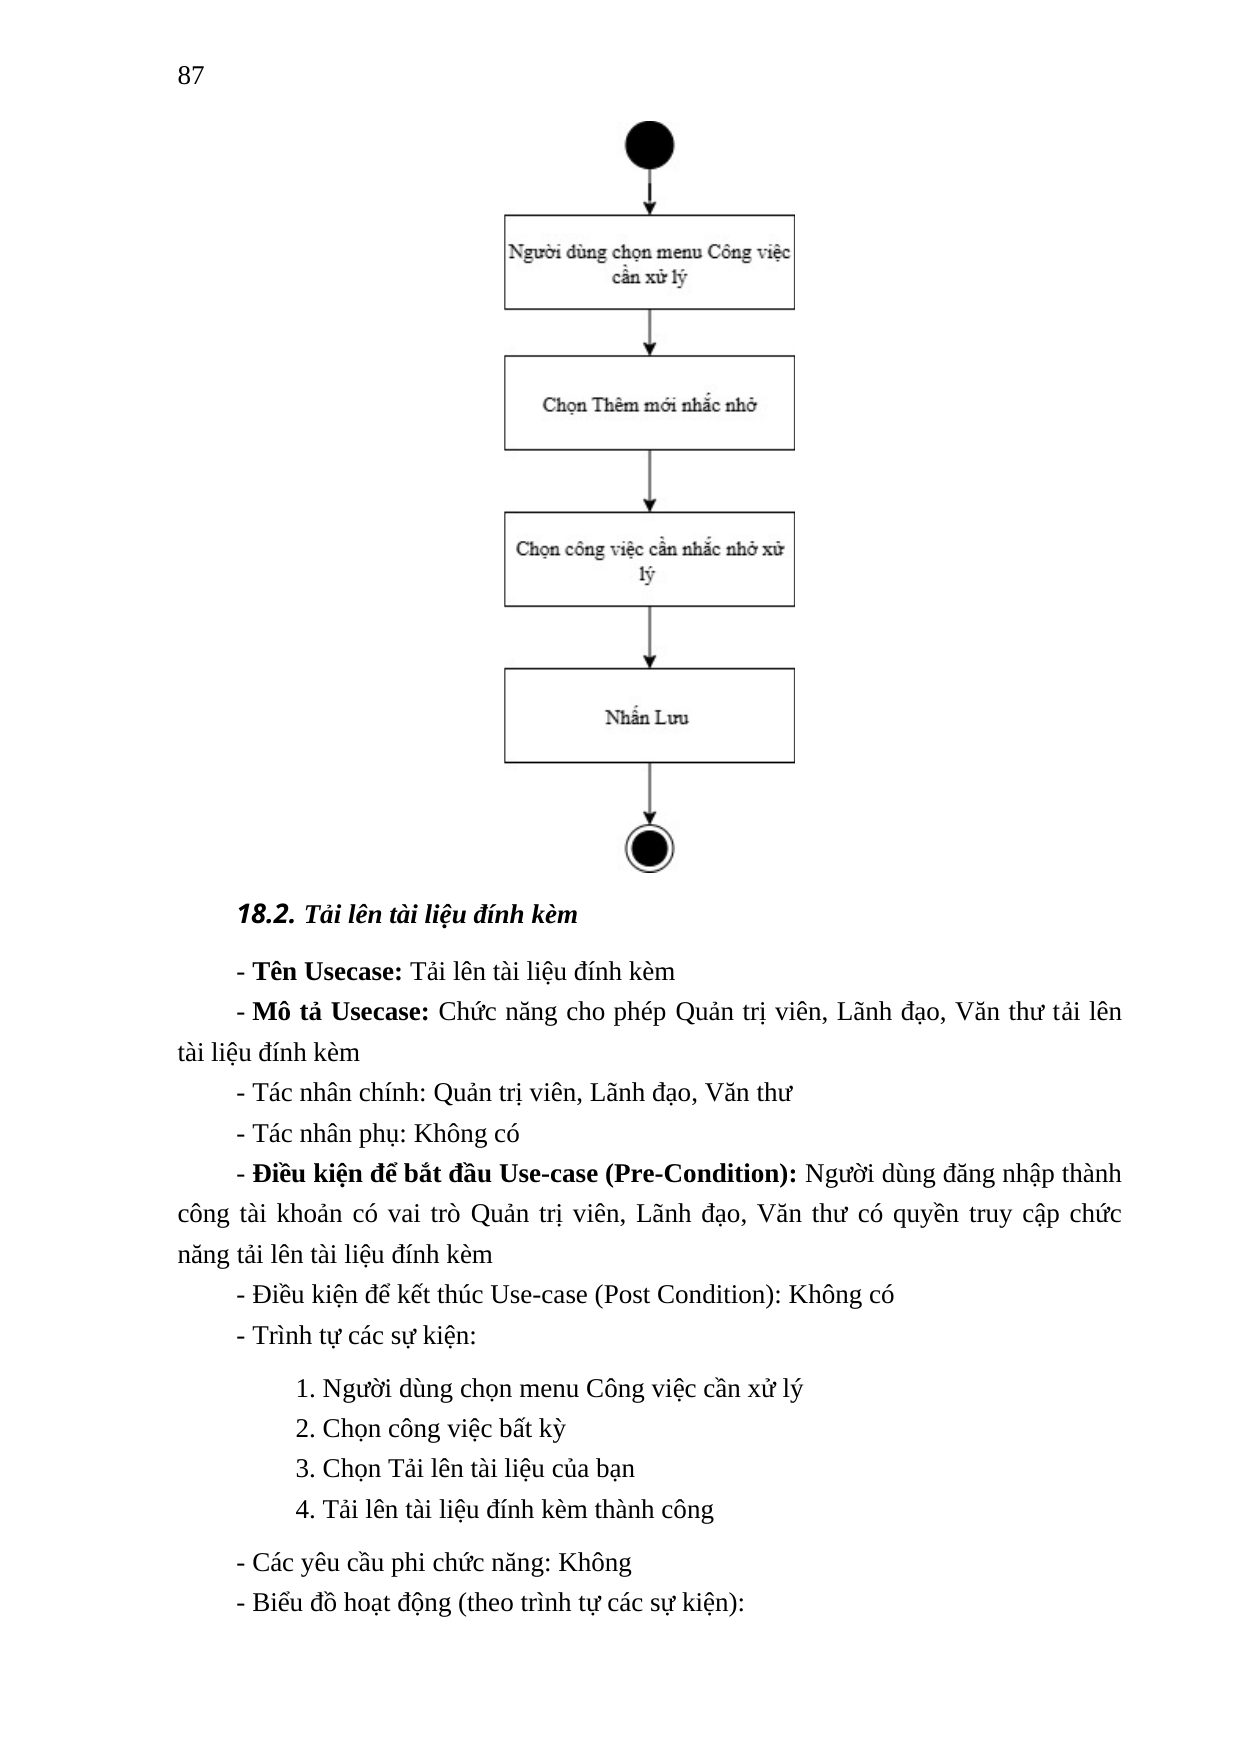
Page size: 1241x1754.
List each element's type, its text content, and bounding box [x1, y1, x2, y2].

list Tên Usecase: Tải lên tài liệu đính kèm [177, 955, 1122, 986]
subtitle Tải lên tài liệu đính kèm [177, 895, 1122, 932]
list Người dùng chọn menu Công việc cần xử lý [177, 1372, 1122, 1403]
list Trình tự các sự kiện: [177, 1319, 1122, 1350]
list Chọn Tải lên tài liệu của bạn [177, 1453, 1122, 1484]
list Mô tả Usecase: Chức năng cho phép Quản trị viên, Lãnh đạo, Văn thư tải lên tài liệu đính kèm [177, 996, 1122, 1067]
list Tác nhân chính: Quản trị viên, Lãnh đạo, Văn thư [177, 1076, 1122, 1107]
list Tác nhân phụ: Không có [177, 1117, 1122, 1148]
list Điều kiện để kết thúc Use-case (Post Condition): Không có [177, 1278, 1122, 1309]
list Các yêu cầu phi chức năng: Không [177, 1546, 1122, 1577]
list Điều kiện để bắt đầu Use-case (Pre-Condition): Người dùng đăng nhập thành công tài khoản có vai trò Quản trị viên, Lãnh đạo, Văn thư có quyền truy cập chức năng tải lên tài liệu đính kèm [177, 1157, 1122, 1269]
list Tải lên tài liệu đính kèm thành công [177, 1493, 1122, 1524]
list Biểu đồ hoạt động (theo trình tự các sự kiện): [177, 1586, 1122, 1617]
list Chọn công việc bất kỳ [177, 1412, 1122, 1443]
picture [504, 121, 795, 873]
